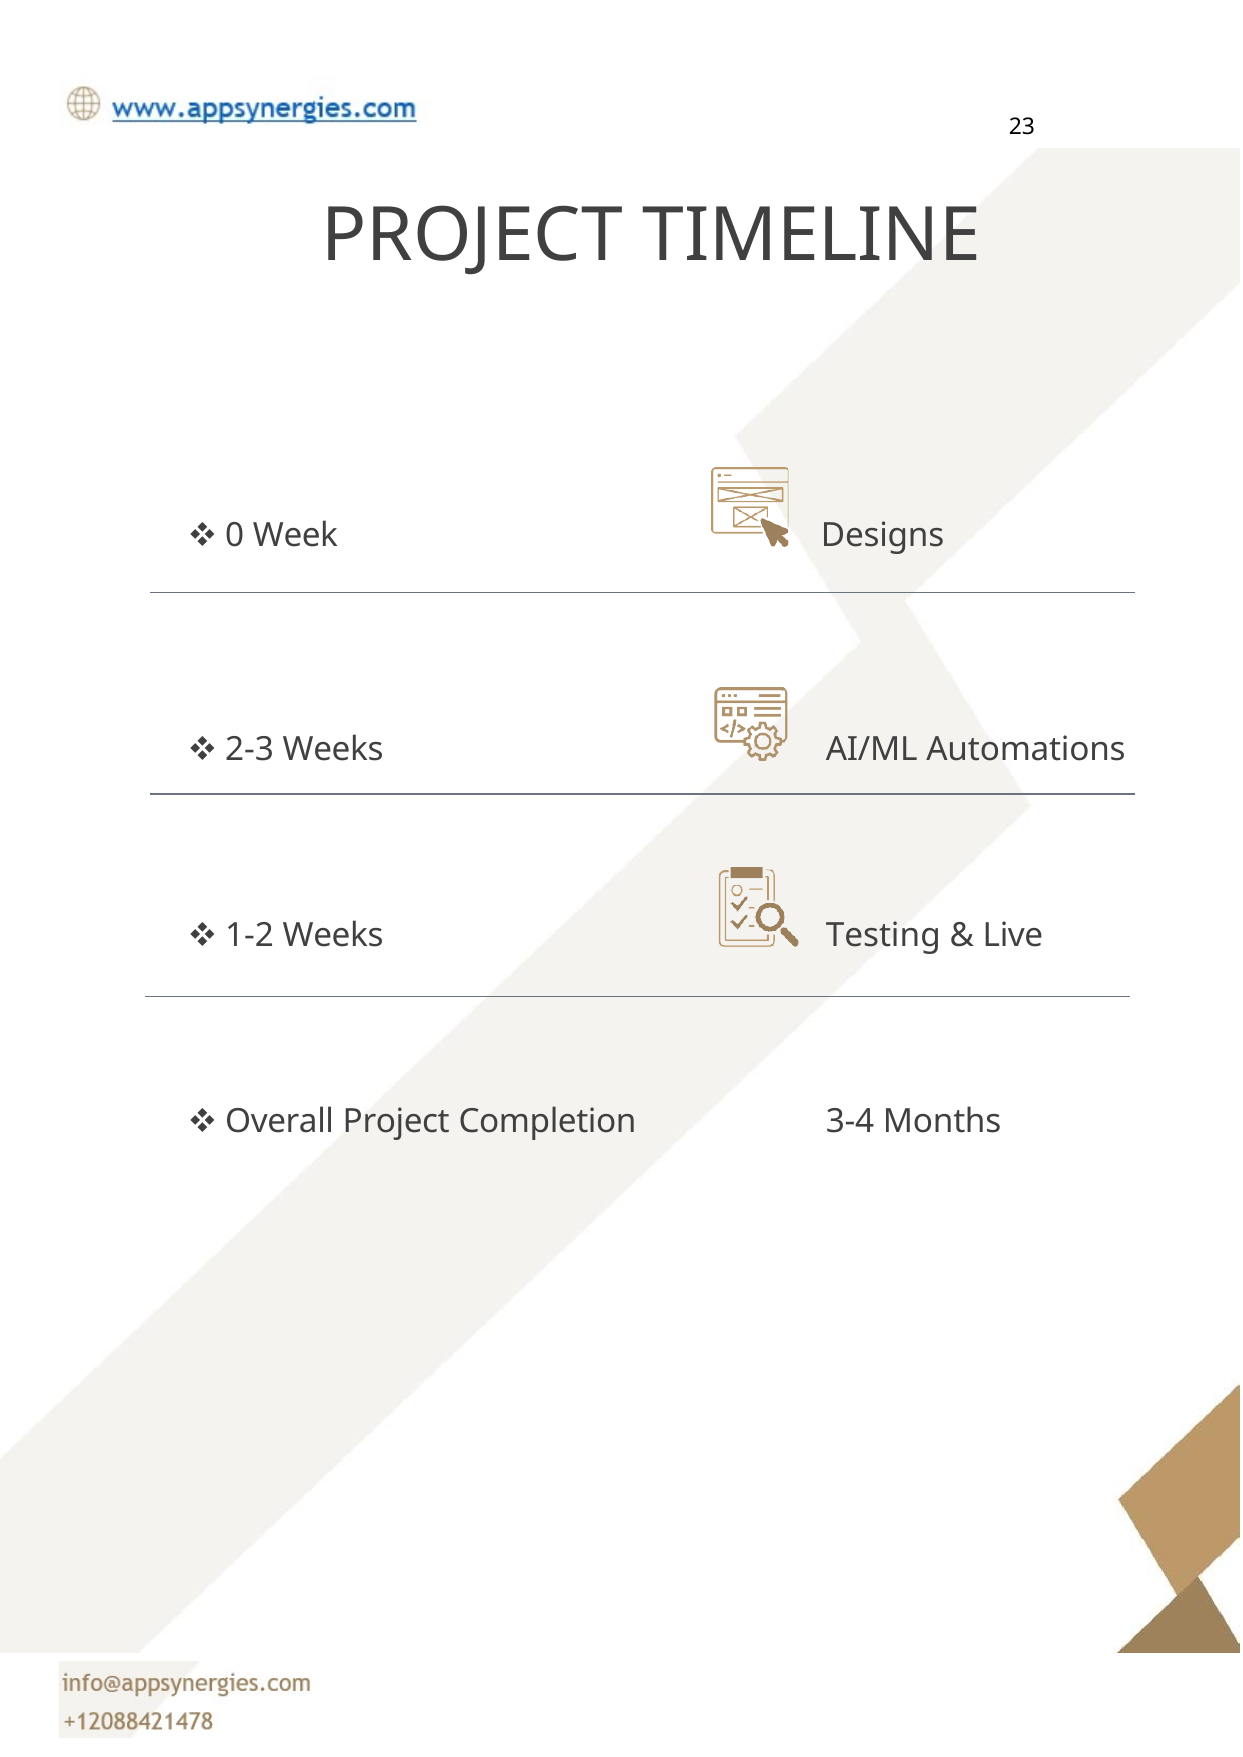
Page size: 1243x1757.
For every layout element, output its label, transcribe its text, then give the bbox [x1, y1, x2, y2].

picture [0, 148, 1240, 1653]
subtitle PROJECT TIMELINE [224, 180, 1078, 282]
subtitle 2-3 Weeks AI/ML Automations [187, 687, 1243, 770]
subtitle 0 Week Designs [187, 467, 1243, 556]
picture [58, 1661, 313, 1738]
subtitle 1-2 Weeks Testing & Live [187, 867, 1243, 956]
picture [58, 75, 431, 135]
subtitle Overall Project Completion 3-4 Months [187, 1097, 1243, 1142]
